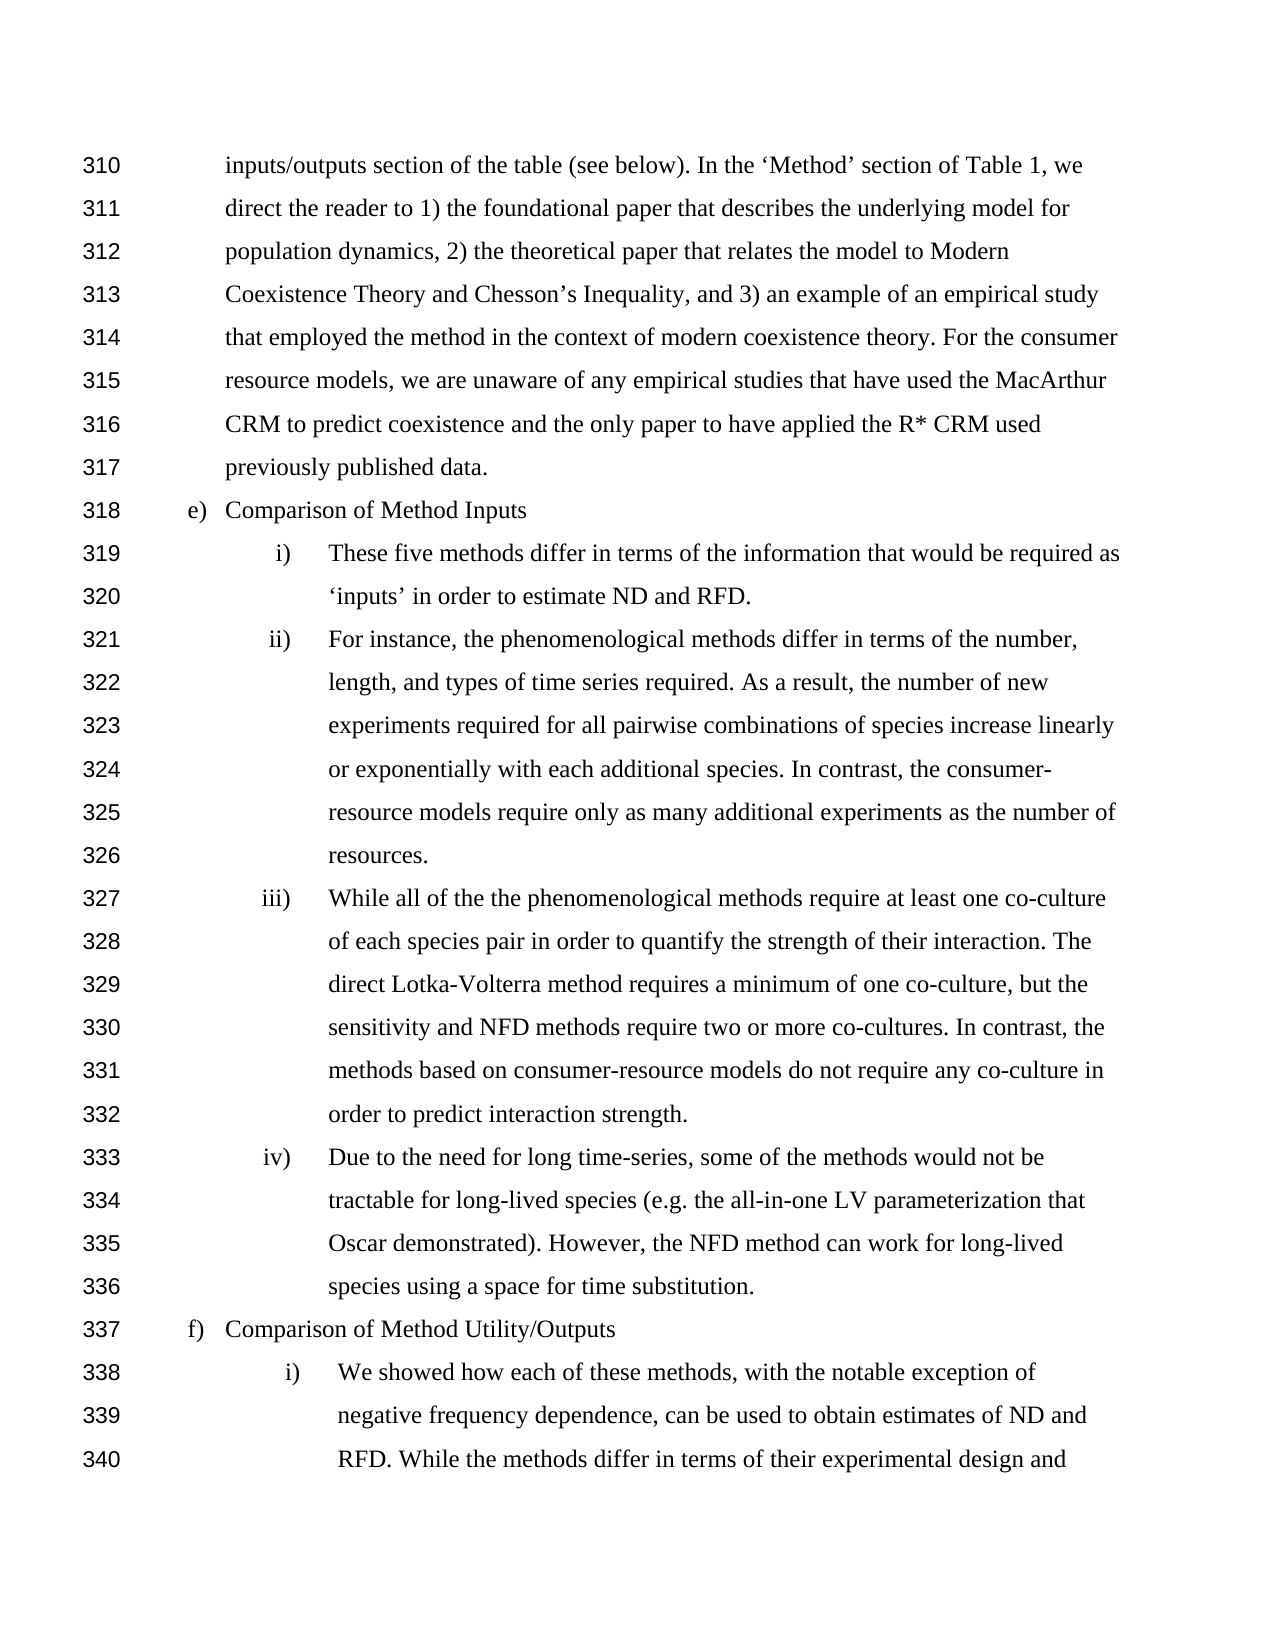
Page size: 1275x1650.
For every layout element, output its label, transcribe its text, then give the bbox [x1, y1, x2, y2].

list Due to the need for long time-series, some of the methods would not be tractable for long-lived species (e.g. the all-in-one LV parameterization that Oscar demonstrated). However, the NFD method can work for long-lived species using a space for time substitution. [291, 1142, 1125, 1300]
list Comparison of Method Inputs [187, 495, 1125, 524]
list For instance, the phenomenological methods differ in terms of the number, length, and types of time series required. As a result, the number of new experiments required for all pairwise combinations of species increase linearly or exponentially with each additional species. In contrast, the consumer-resource models require only as many additional experiments as the number of resources. [291, 624, 1125, 869]
list These five methods differ in terms of the information that would be required as ‘inputs’ in order to estimate ND and RFD. [291, 538, 1125, 610]
list While all of the the phenomenological methods require at least one co-culture of each species pair in order to quantify the strength of their interaction. The direct Lotka-Volterra method requires a minimum of one co-culture, but the sensitivity and NFD methods require two or more co-cultures. In contrast, the methods based on consumer-resource models do not require any co-culture in order to predict interaction strength. [291, 883, 1125, 1127]
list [300, 1357, 1125, 1472]
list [187, 150, 1125, 481]
list Comparison of Method Utility/Outputs [187, 1314, 1125, 1343]
